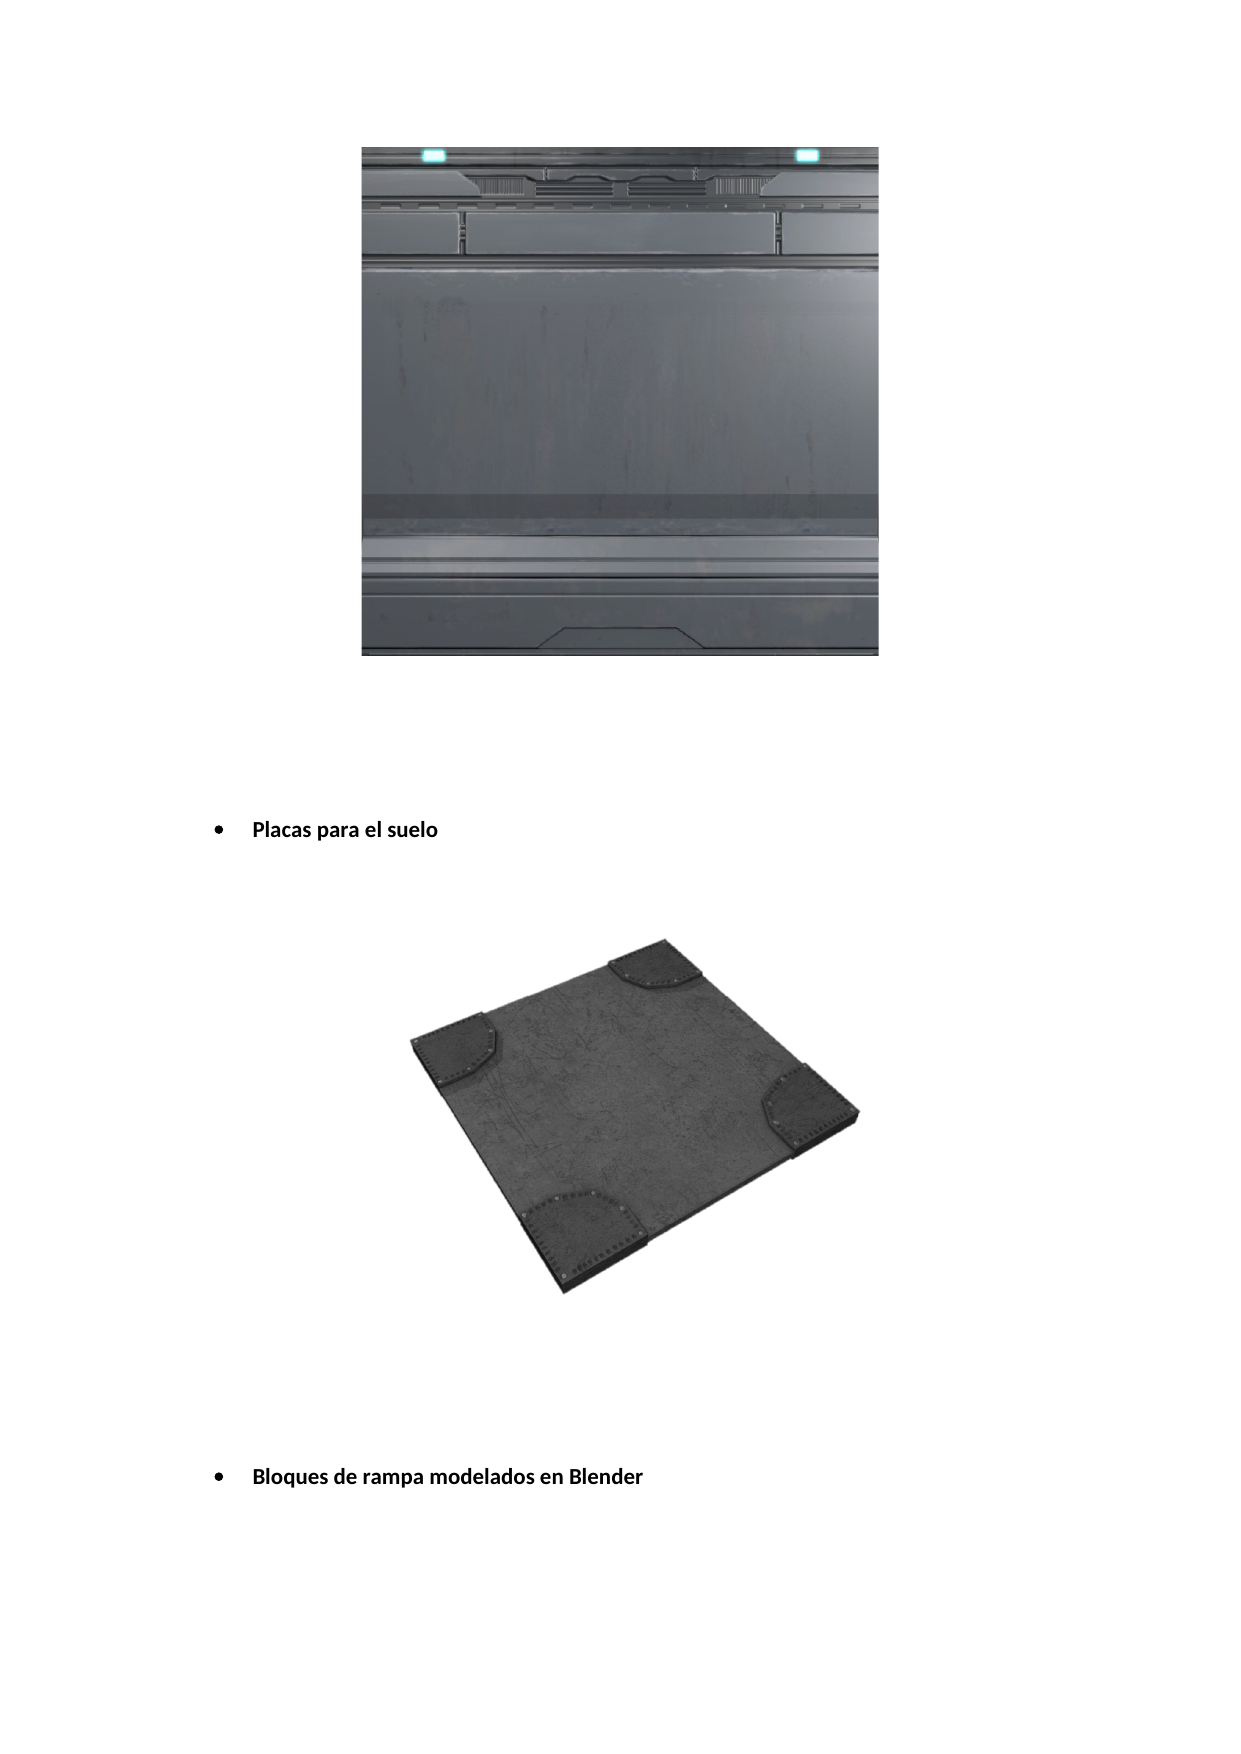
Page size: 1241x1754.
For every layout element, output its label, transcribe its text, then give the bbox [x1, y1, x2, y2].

list Placas para el suelo [215, 815, 1063, 843]
list Bloques de rampa modelados en Blender [215, 1462, 1063, 1491]
picture [361, 147, 879, 656]
